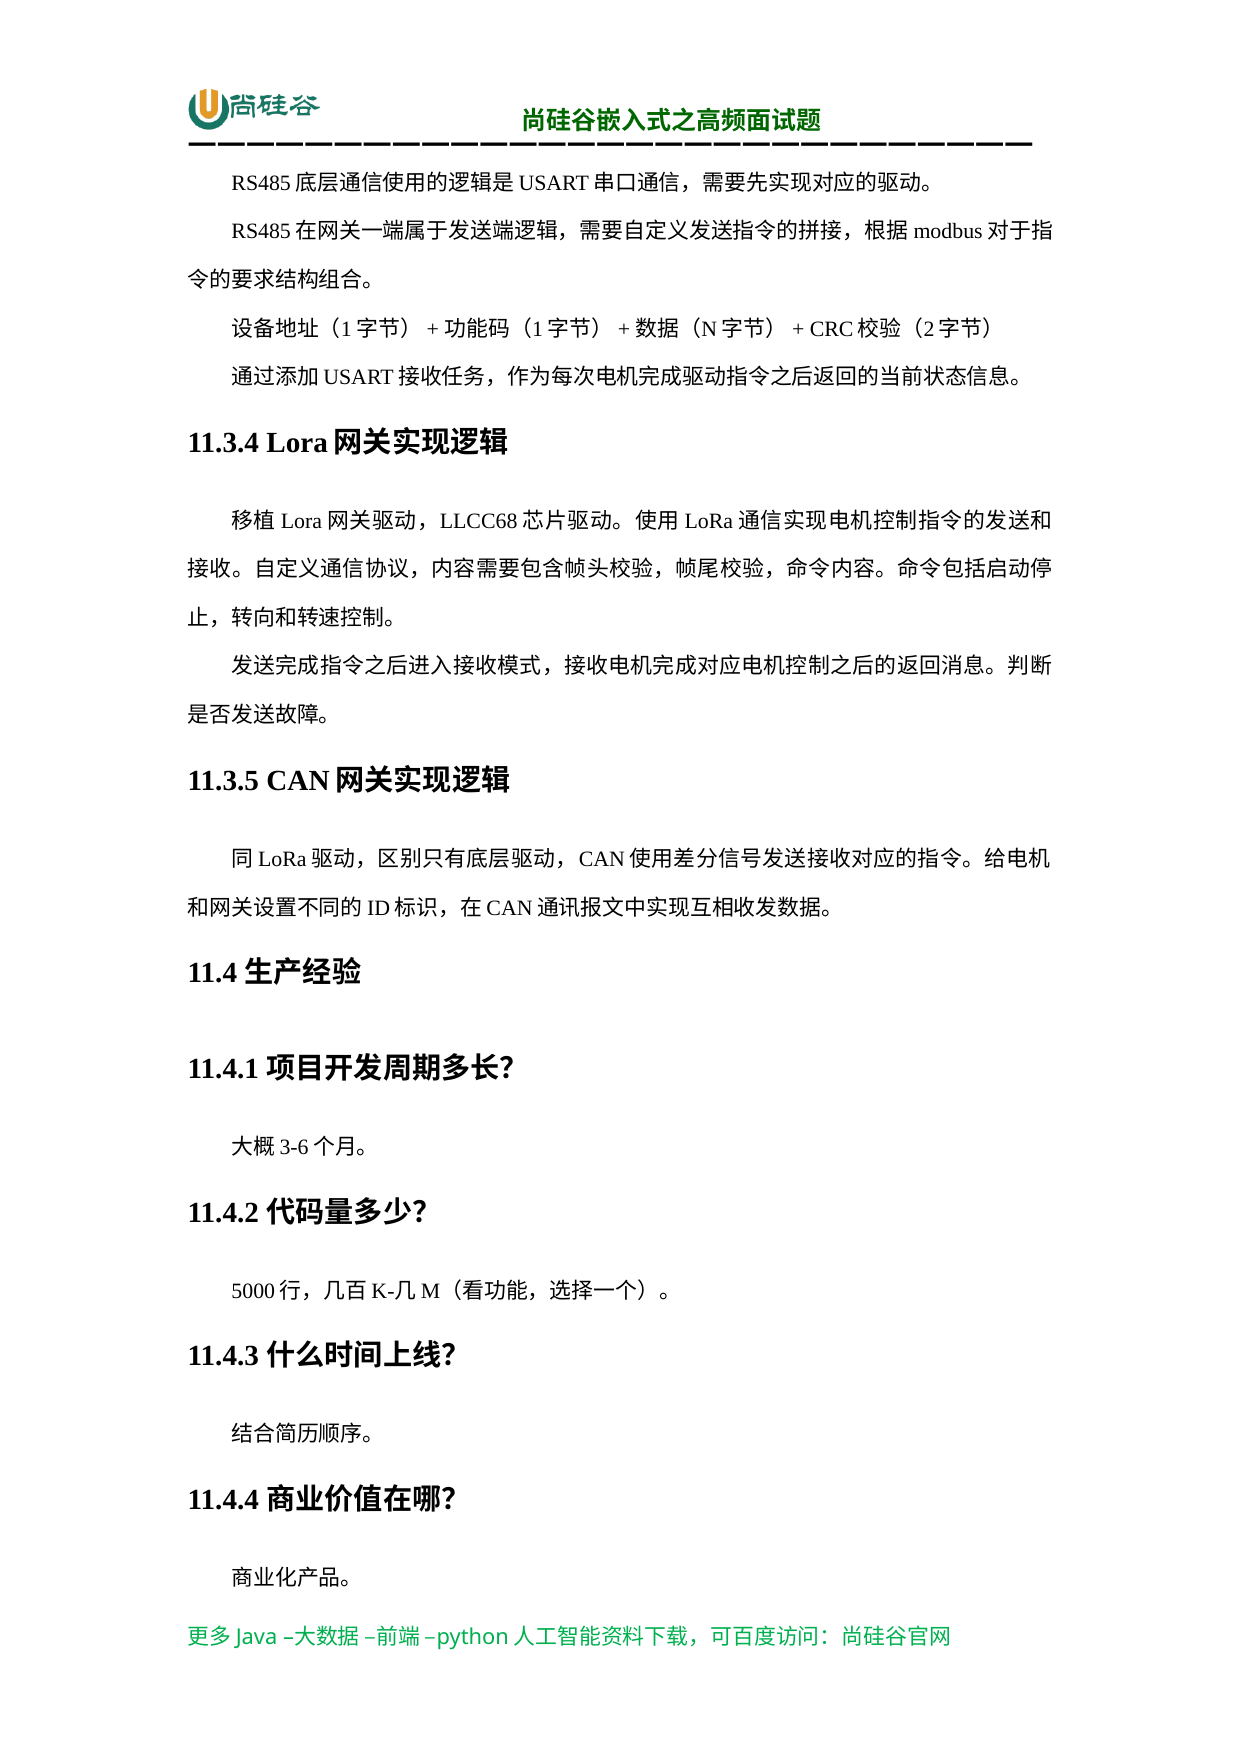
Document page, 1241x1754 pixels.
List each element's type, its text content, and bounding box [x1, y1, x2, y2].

text 项目开发周期多长？ [187, 1033, 1053, 1098]
text 设备地址（1字节） + 功能码（1字节） + 数据（N字节） + CRC校验（2字节） [187, 310, 1053, 343]
text RS485在网关一端属于发送端逻辑，需要自定义发送指令的拼接，根据modbus对于指令的要求结构组合。 [187, 213, 1053, 294]
text 商业价值在哪？ [187, 1464, 1053, 1529]
text 同LoRa驱动，区别只有底层驱动，CAN使用差分信号发送接收对应的指令。给电机和网关设置不同的ID标识，在CAN通讯报文中实现互相收发数据。 [187, 841, 1053, 922]
text 移植Lora网关驱动，LLCC68芯片驱动。使用LoRa通信实现电机控制指令的发送和接收。自定义通信协议，内容需要包含帧头校验，帧尾校验，命令内容。命令包括启动停止，转向和转速控制。 [187, 502, 1053, 632]
text 代码量多少？ [187, 1177, 1053, 1242]
text 5000行，几百K-几M（看功能，选择一个）。 [187, 1272, 1053, 1305]
text Lora网关实现逻辑 [187, 407, 1053, 472]
picture [187, 88, 320, 130]
text 商业化产品。 [187, 1560, 1053, 1592]
text 什么时间上线？ [187, 1321, 1053, 1386]
text 通过添加USART接收任务，作为每次电机完成驱动指令之后返回的当前状态信息。 [187, 358, 1053, 391]
text 生产经验 [187, 938, 1053, 1003]
text 发送完成指令之后进入接收模式，接收电机完成对应电机控制之后的返回消息。判断是否发送故障。 [187, 648, 1053, 729]
text CAN网关实现逻辑 [187, 745, 1053, 810]
text RS485底层通信使用的逻辑是USART串口通信，需要先实现对应的驱动。 [187, 165, 1053, 197]
text 大概3-6个月。 [187, 1128, 1053, 1161]
text 结合简历顺序。 [187, 1416, 1053, 1448]
